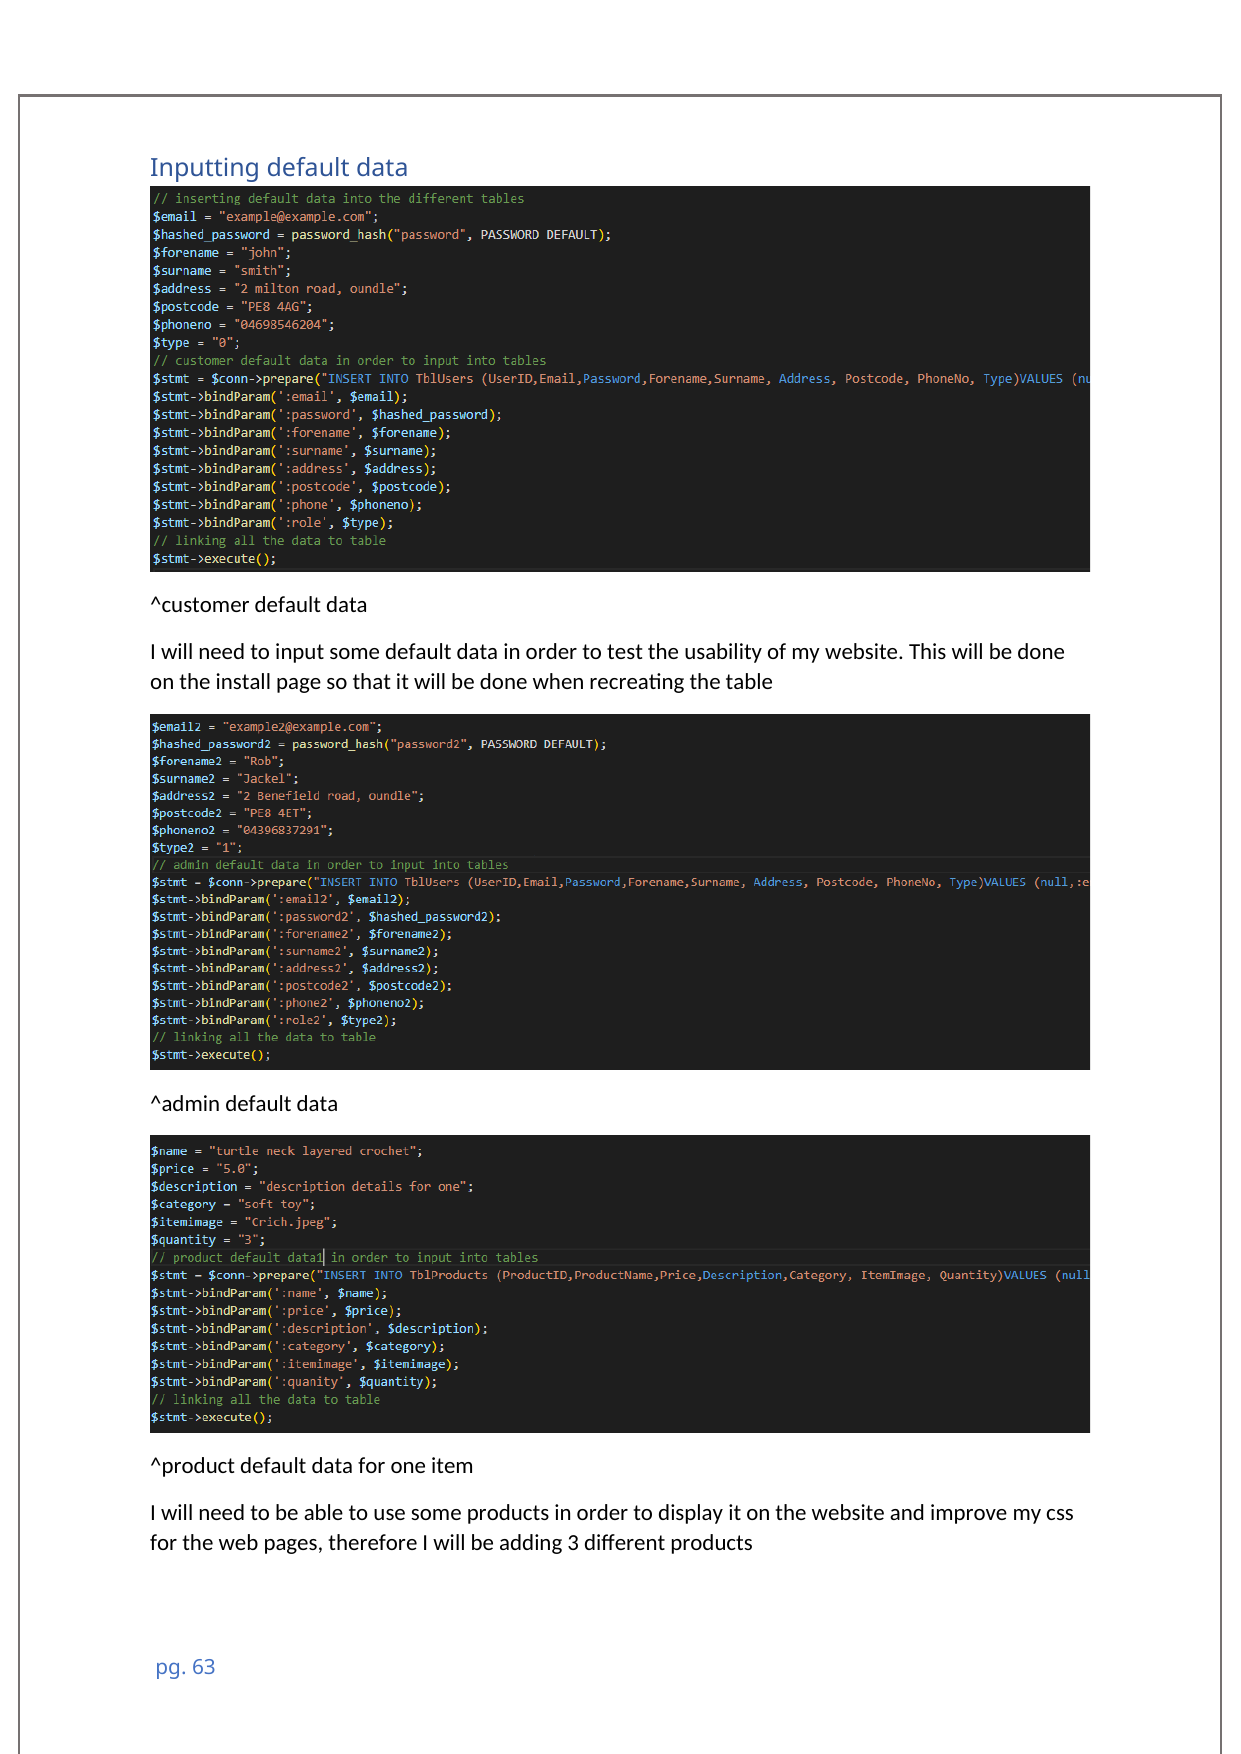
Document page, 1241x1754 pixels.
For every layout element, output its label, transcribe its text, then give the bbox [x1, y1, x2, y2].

text I will need to input some default data in order to test the usability of my website. This will be done on the install page so that it will be done when recreating the table [150, 637, 1090, 695]
text ^admin default data [150, 1089, 1090, 1117]
text ^product default data for one item [150, 1451, 1090, 1479]
picture [150, 186, 1091, 572]
picture [150, 1135, 1091, 1433]
subtitle Inputting default data [150, 150, 1090, 184]
text I will need to be able to use some products in order to display it on the website and improve my css for the web pages, therefore I will be adding 3 different products [150, 1498, 1090, 1556]
picture [150, 714, 1091, 1070]
text ^customer default data [150, 590, 1090, 618]
